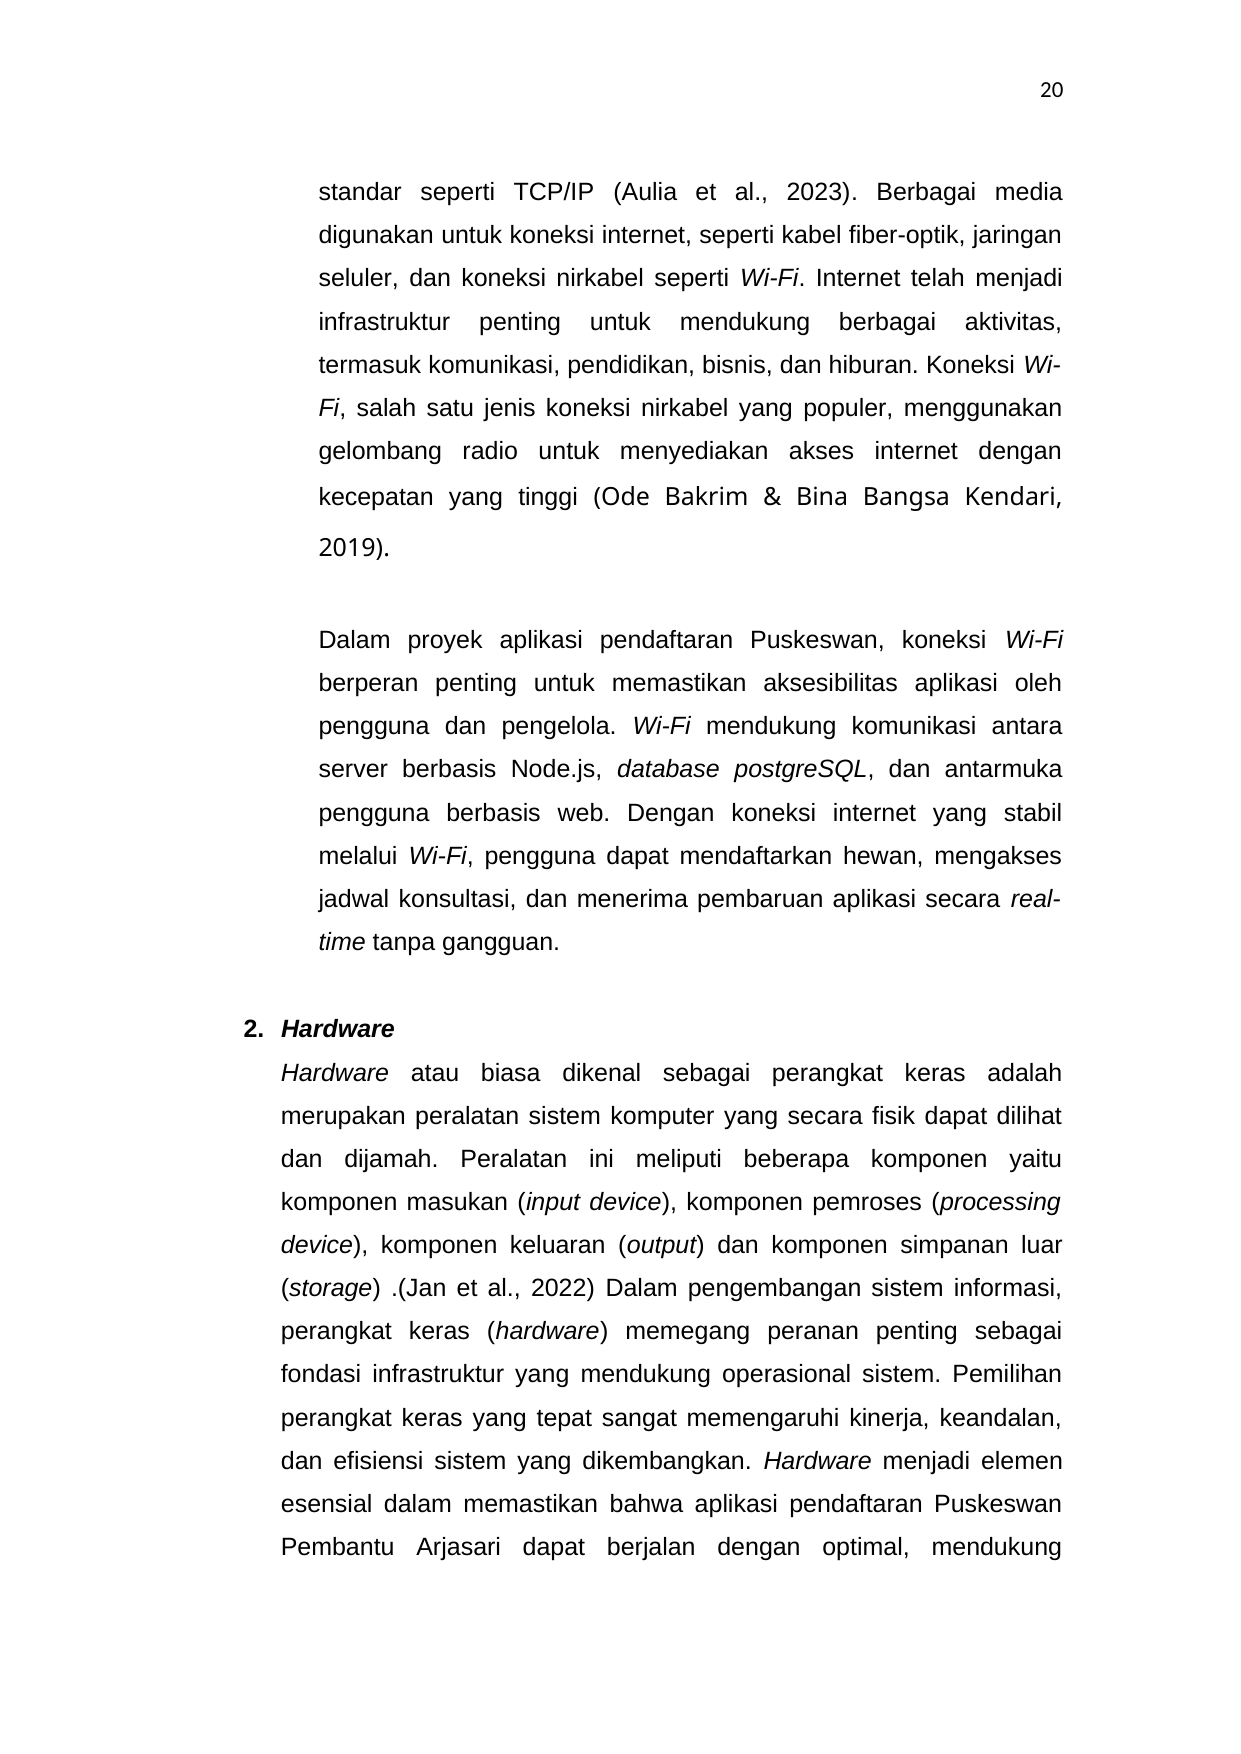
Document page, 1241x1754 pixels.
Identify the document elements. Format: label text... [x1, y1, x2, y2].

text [318, 177, 1063, 564]
text Dalam proyek aplikasi pendaftaran Puskeswan, koneksi Wi-Fi berperan penting untuk memastikan aksesibilitas aplikasi oleh pengguna dan pengelola. Wi-Fi mendukung komunikasi antara server berbasis Node.js, database postgreSQL, dan antarmuka pengguna berbasis web. Dengan koneksi internet yang stabil melalui Wi-Fi, pengguna dapat mendaftarkan hewan, mengakses jadwal konsultasi, dan menerima pembaruan aplikasi secara real-time tanpa gangguan. [318, 625, 1063, 956]
list Hardware [243, 1014, 1063, 1043]
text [281, 1058, 1063, 1561]
